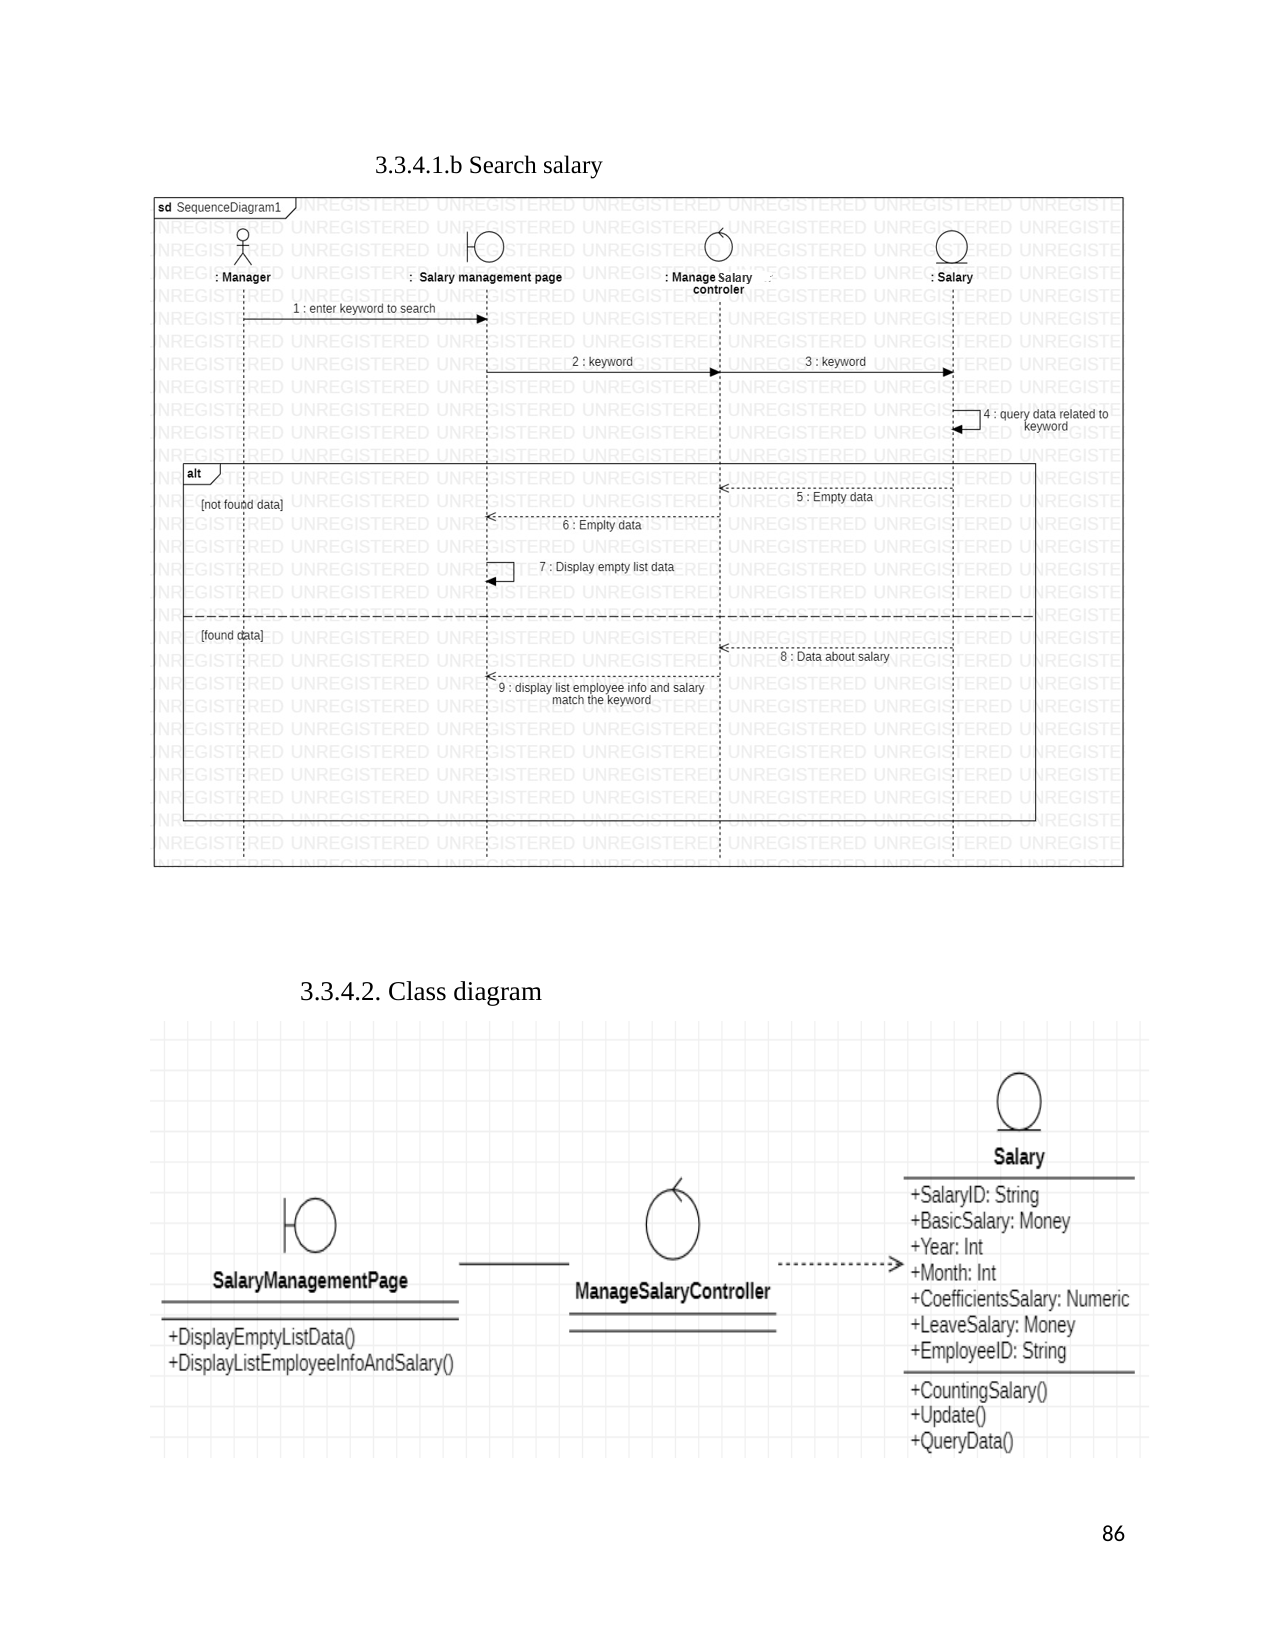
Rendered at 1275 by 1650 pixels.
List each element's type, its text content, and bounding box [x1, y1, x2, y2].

picture [150, 1021, 1150, 1458]
text 3.3.4.2. Class diagram [150, 975, 1125, 1006]
text 3.3.4.1.b Search salary [300, 150, 1125, 179]
picture [150, 193, 1125, 868]
